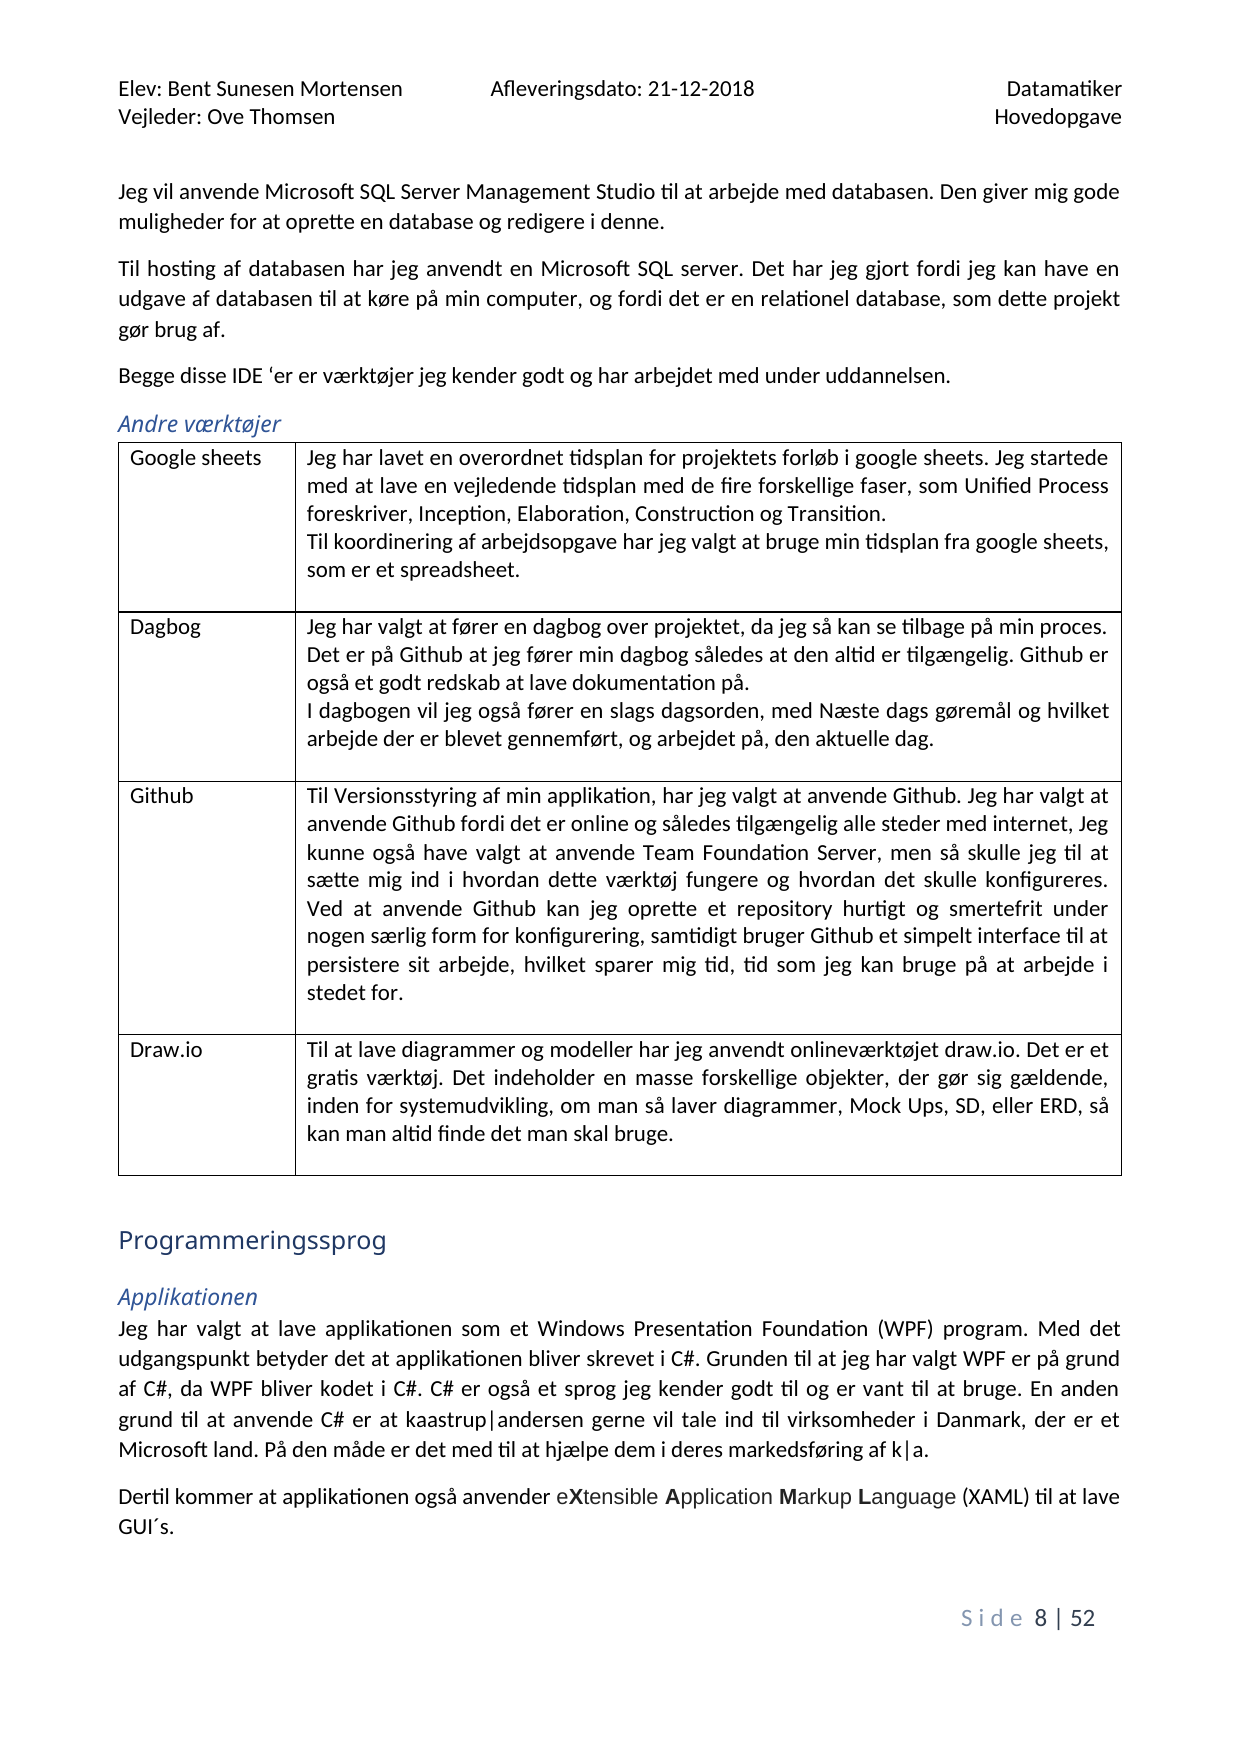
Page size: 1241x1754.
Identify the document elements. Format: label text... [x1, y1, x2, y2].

text Til hosting af databasen har jeg anvendt en Microsoft SQL server. Det har jeg gjort fordi jeg kan have en udgave af databasen til at køre på min computer, og fordi det er en relationel database, som dette projekt gør brug af. [118, 254, 1122, 343]
table_header Jeg har lavet en overordnet tidsplan for projektets forløb i google sheets. Jeg startede med at lave en vejledende tidsplan med de fire forskellige faser, som Unified Process foreskriver, Inception, Elaboration, Construction og Transition. Til koordinering af arbejdsopgave har jeg valgt at bruge min tidsplan fra google sheets, som er et spreadsheet. [296, 443, 1121, 611]
text Dertil kommer at applikationen også anvender eXtensible Application Markup Language (XAML) til at lave GUI´s. [118, 1482, 1122, 1540]
subtitle Programmeringssprog [118, 1223, 1122, 1257]
table_cell Github [119, 782, 295, 1034]
text Begge disse IDE ‘er er værktøjer jeg kender godt og har arbejdet med under uddannelsen. [118, 362, 1122, 389]
table_cell Dagbog [119, 613, 295, 781]
subtitle Applikationen [118, 1280, 1122, 1312]
text Jeg har valgt at lave applikationen som et Windows Presentation Foundation (WPF) program. Med det udgangspunkt betyder det at applikationen bliver skrevet i C#. Grunden til at jeg har valgt WPF er på grund af C#, da WPF bliver kodet i C#. C# er også et sprog jeg kender godt til og er vant til at bruge. En anden grund til at anvende C# er at kaastrup|andersen gerne vil tale ind til virksomheder i Danmark, der er et Microsoft land. På den måde er det med til at hjælpe dem i deres markedsføring af k|a. [118, 1314, 1122, 1463]
subtitle Andre værktøjer [118, 408, 1122, 440]
table_cell Til Versionsstyring af min applikation, har jeg valgt at anvende Github. Jeg har valgt at anvende Github fordi det er online og således tilgængelig alle steder med internet, Jeg kunne også have valgt at anvende Team Foundation Server, men så skulle jeg til at sætte mig ind i hvordan dette værktøj fungere og hvordan det skulle konfigureres. Ved at anvende Github kan jeg oprette et repository hurtigt og smertefrit under nogen særlig form for konfigurering, samtidigt bruger Github et simpelt interface til at persistere sit arbejde, hvilket sparer mig tid, tid som jeg kan bruge på at arbejde i stedet for. [296, 782, 1121, 1034]
text Jeg vil anvende Microsoft SQL Server Management Studio til at arbejde med databasen. Den giver mig gode muligheder for at oprette en database og redigere i denne. [118, 177, 1122, 235]
table_cell Til at lave diagrammer og modeller har jeg anvendt onlineværktøjet draw.io. Det er et gratis værktøj. Det indeholder en masse forskellige objekter, der gør sig gældende, inden for systemudvikling, om man så laver diagrammer, Mock Ups, SD, eller ERD, så kan man altid finde det man skal bruge. [296, 1035, 1121, 1175]
table_cell Jeg har valgt at fører en dagbog over projektet, da jeg så kan se tilbage på min proces. Det er på Github at jeg fører min dagbog således at den altid er tilgængelig. Github er også et godt redskab at lave dokumentation på. I dagbogen vil jeg også fører en slags dagsorden, med Næste dags gøremål og hvilket arbejde der er blevet gennemført, og arbejdet på, den aktuelle dag. [296, 613, 1121, 781]
table_header Google sheets [119, 443, 295, 611]
table_cell Draw.io [119, 1035, 295, 1175]
